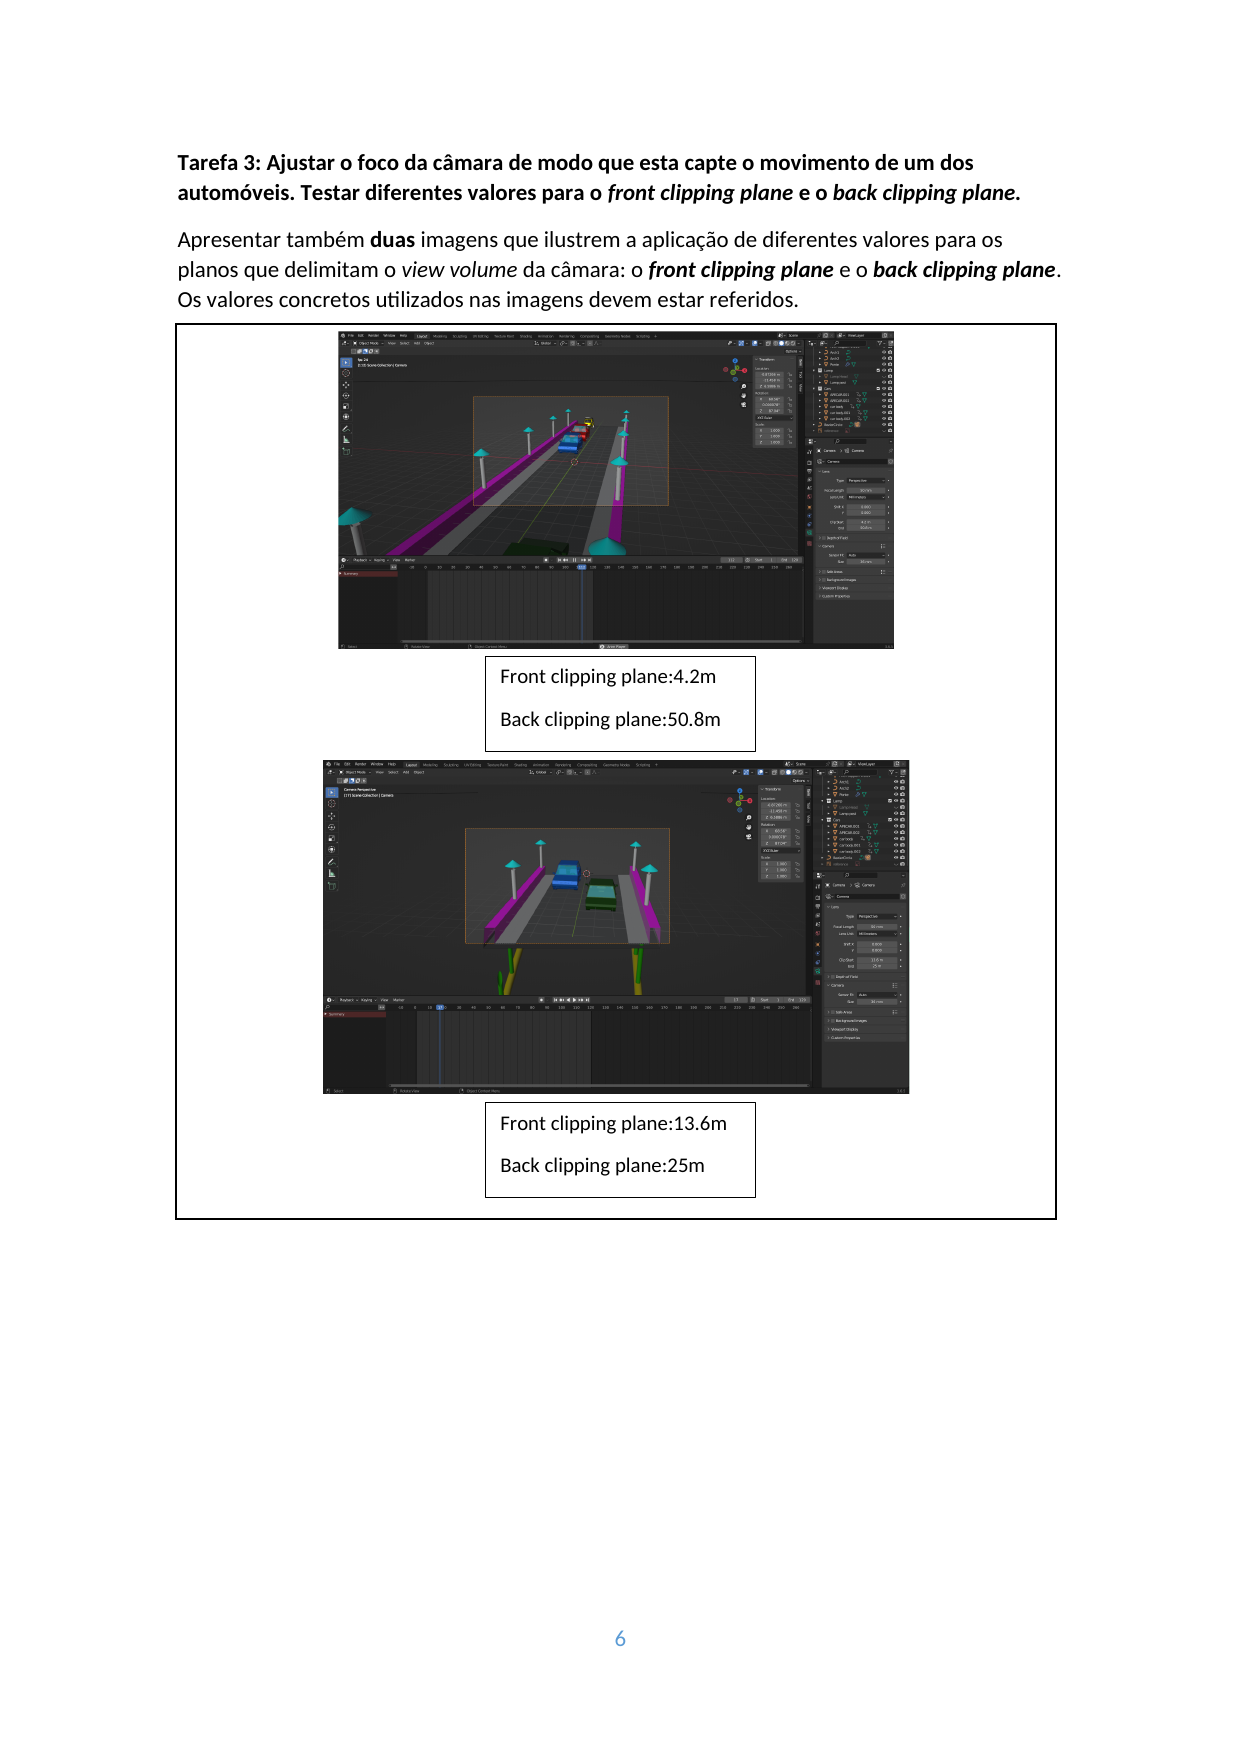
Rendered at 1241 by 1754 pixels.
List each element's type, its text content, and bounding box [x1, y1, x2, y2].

picture [338, 331, 894, 649]
picture [323, 760, 910, 1094]
text Apresentar também duas imagens que ilustrem a aplicação de diferentes valores para os planos que delimitam o view volume da câmara: o front clipping plane e o back clipping plane. Os valores concretos utilizados nas imagens devem estar referidos. [177, 225, 1063, 313]
text Tarefa 3: Ajustar o foco da câmara de modo que esta capte o movimento de um dos automóveis. Testar diferentes valores para o front clipping plane e o back clipping plane. [177, 148, 1063, 206]
